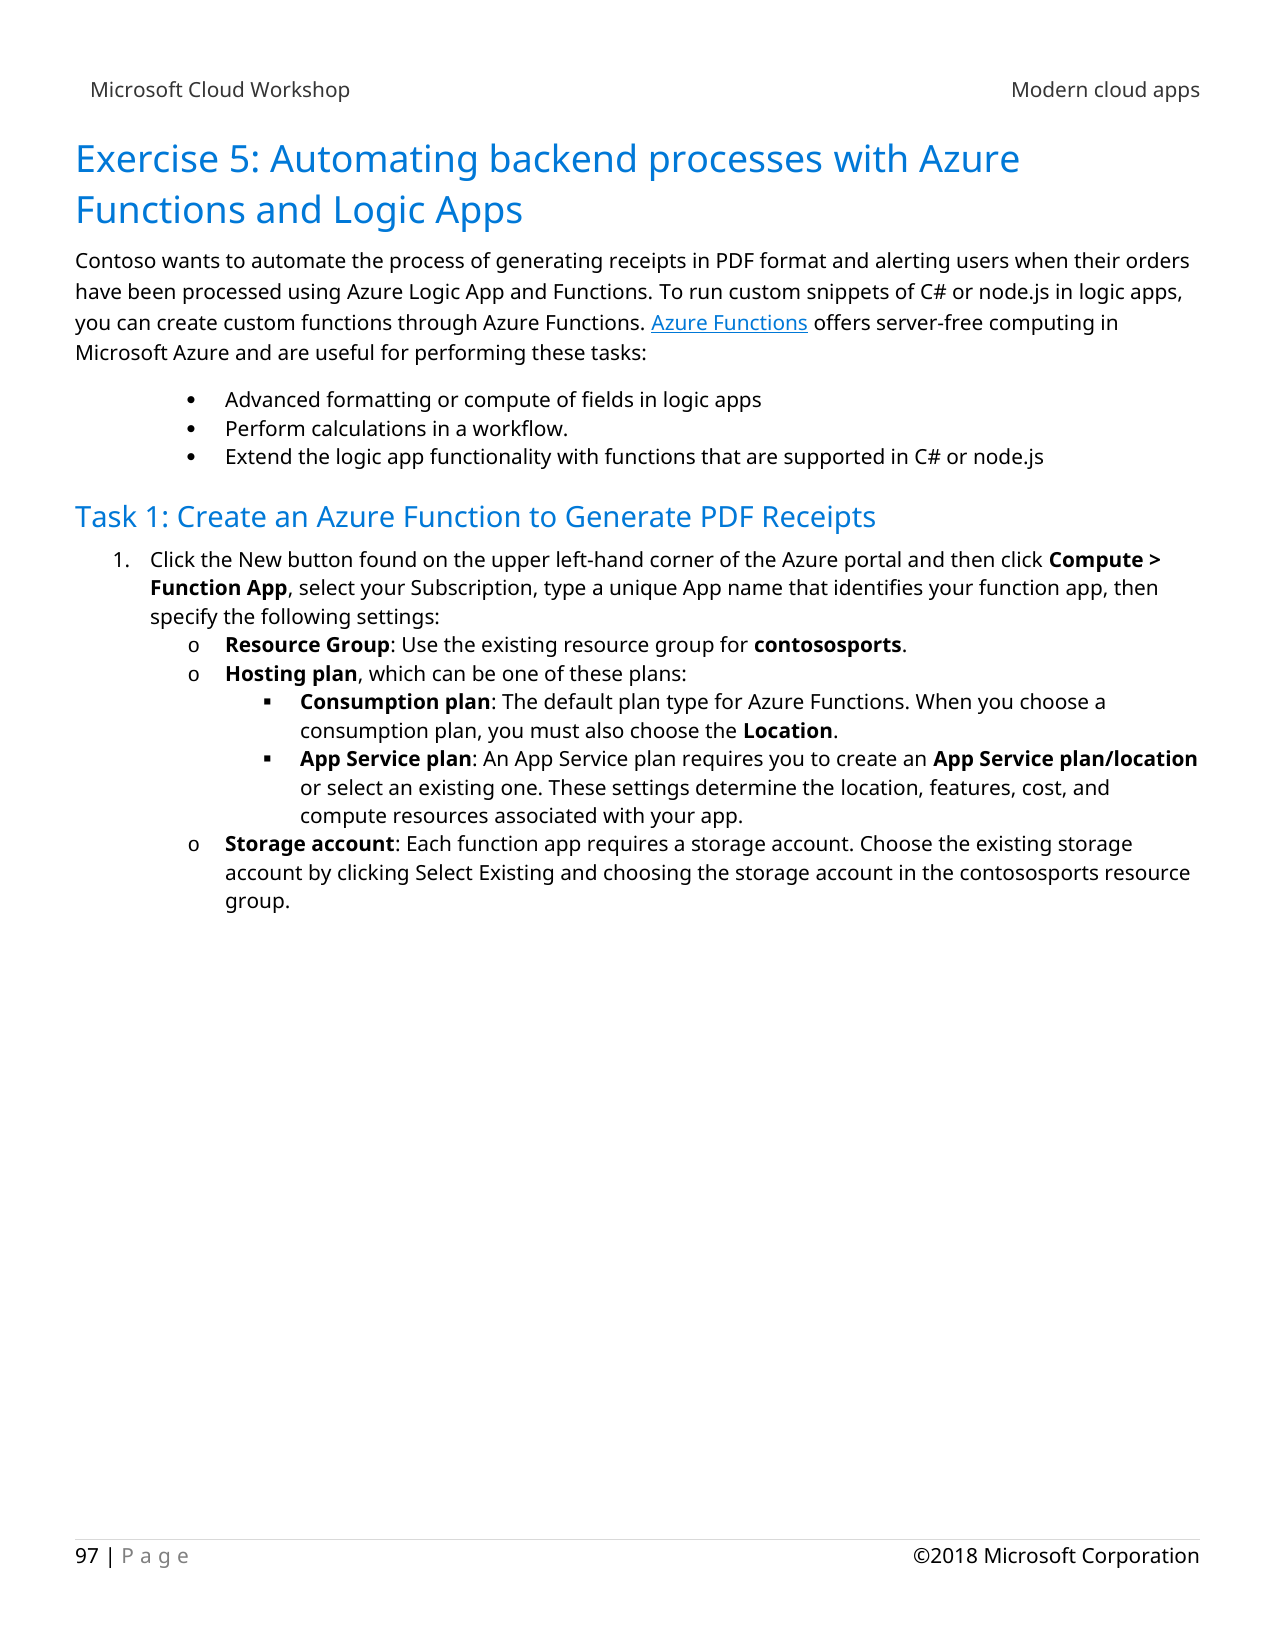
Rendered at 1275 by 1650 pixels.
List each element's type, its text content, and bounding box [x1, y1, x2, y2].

list Storage account: Each function app requires a storage account. Choose the existing storage account by clicking Select Existing and choosing the storage account in the contososports resource group. [187, 829, 1200, 915]
text Contoso wants to automate the process of generating receipts in PDF format and alerting users when their orders have been processed using Azure Logic App and Functions. To run custom snippets of C# or node.js in logic apps, you can create custom functions through Azure Functions. Azure Functions offers server-free computing in Microsoft Azure and are useful for performing these tasks: [75, 246, 1200, 367]
list Hosting plan, which can be one of these plans: [187, 659, 1200, 687]
list App Service plan: An App Service plan requires you to create an App Service plan/location or select an existing one. These settings determine the location, features, cost, and compute resources associated with your app. [262, 744, 1200, 829]
list Advanced formatting or compute of fields in logic apps [187, 386, 1200, 414]
list Resource Group: Use the existing resource group for contososports. [187, 630, 1200, 659]
list Extend the logic app functionality with functions that are supported in C# or node.js [187, 442, 1200, 471]
list Perform calculations in a workflow. [187, 414, 1200, 442]
subtitle Task 1: Create an Azure Function to Generate PDF Receipts [75, 496, 1200, 536]
list Click the New button found on the upper left-hand corner of the Azure portal and then click Compute > Function App, select your Subscription, type a unique App name that identifies your function app, then specify the following settings: [112, 545, 1200, 630]
list Consumption plan: The default plan type for Azure Functions. When you choose a consumption plan, you must also choose the Location. [262, 687, 1200, 744]
subtitle Exercise 5: Automating backend processes with Azure Functions and Logic Apps [75, 132, 1200, 234]
